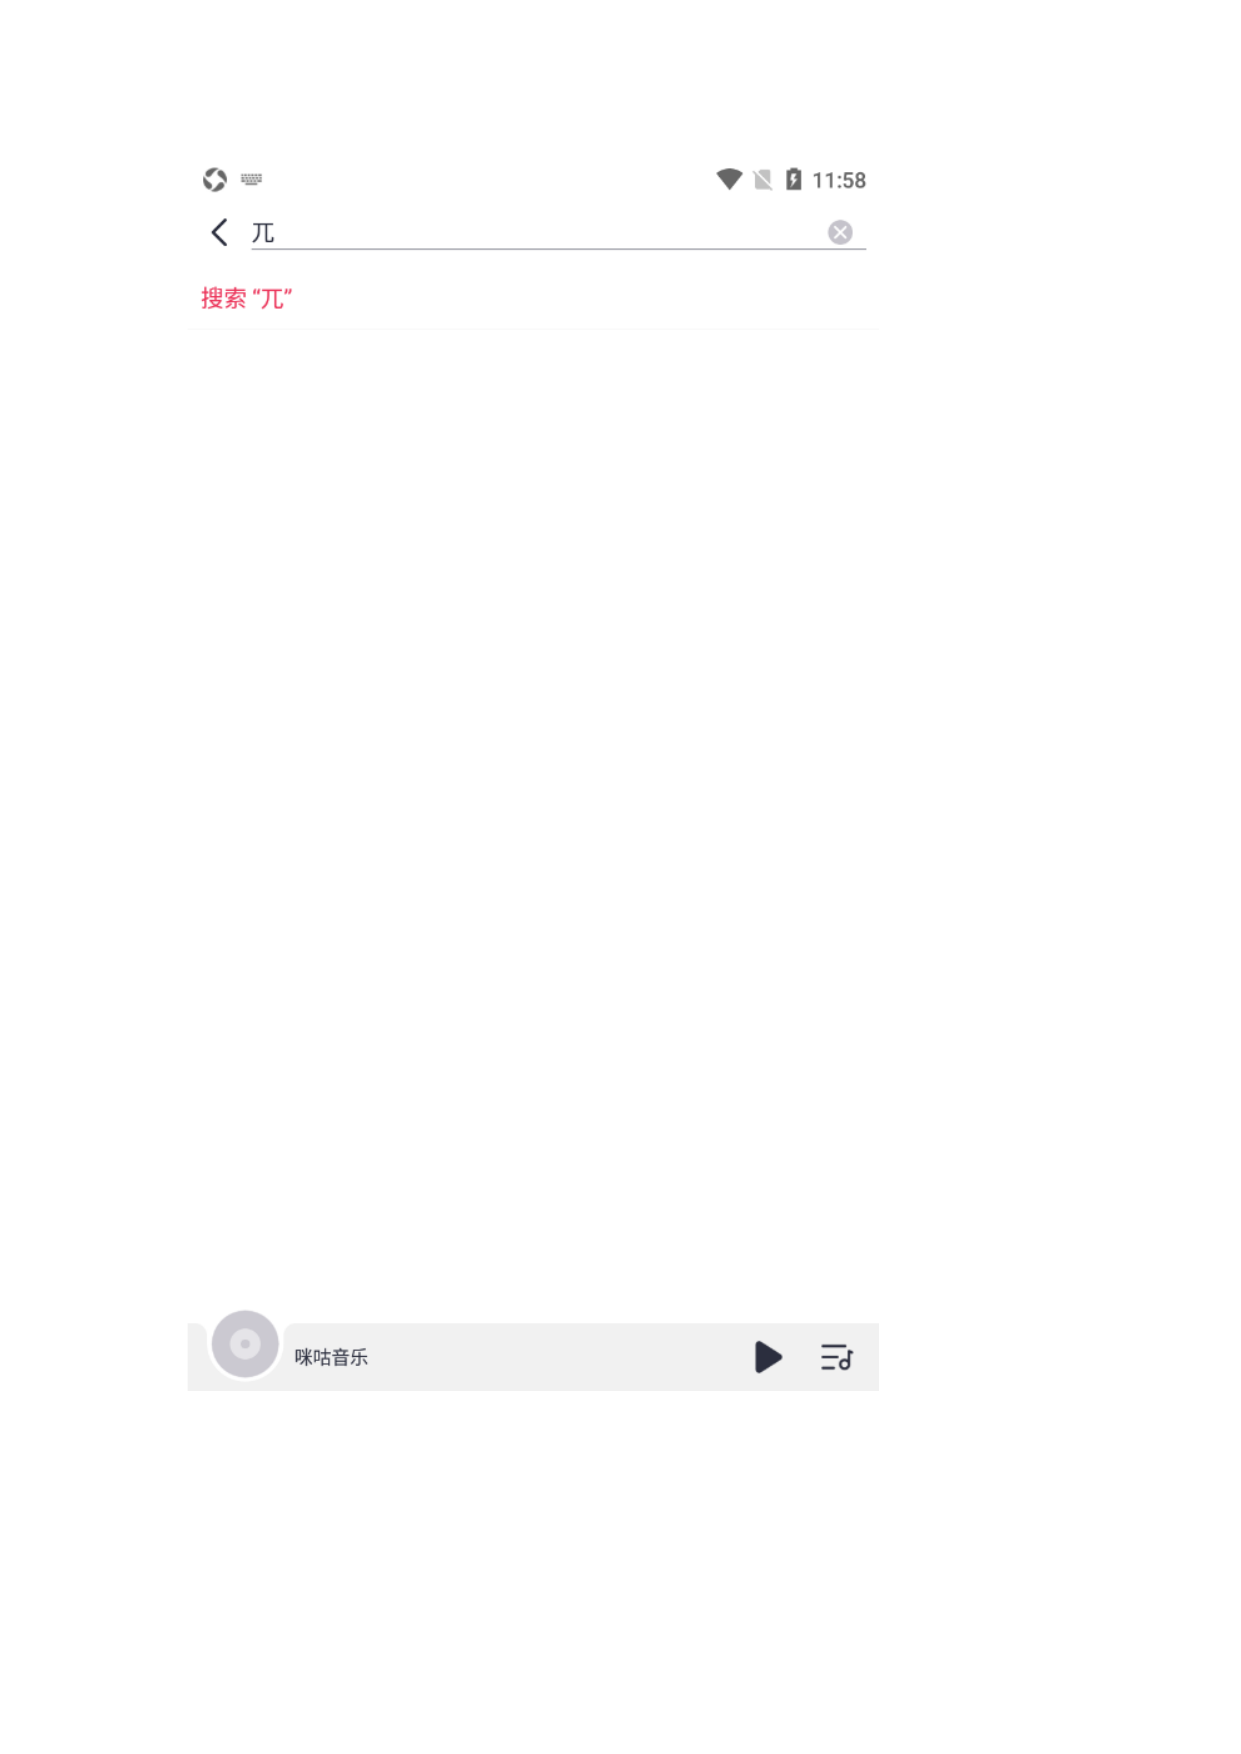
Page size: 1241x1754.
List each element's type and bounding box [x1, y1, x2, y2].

picture [187, 162, 879, 1391]
